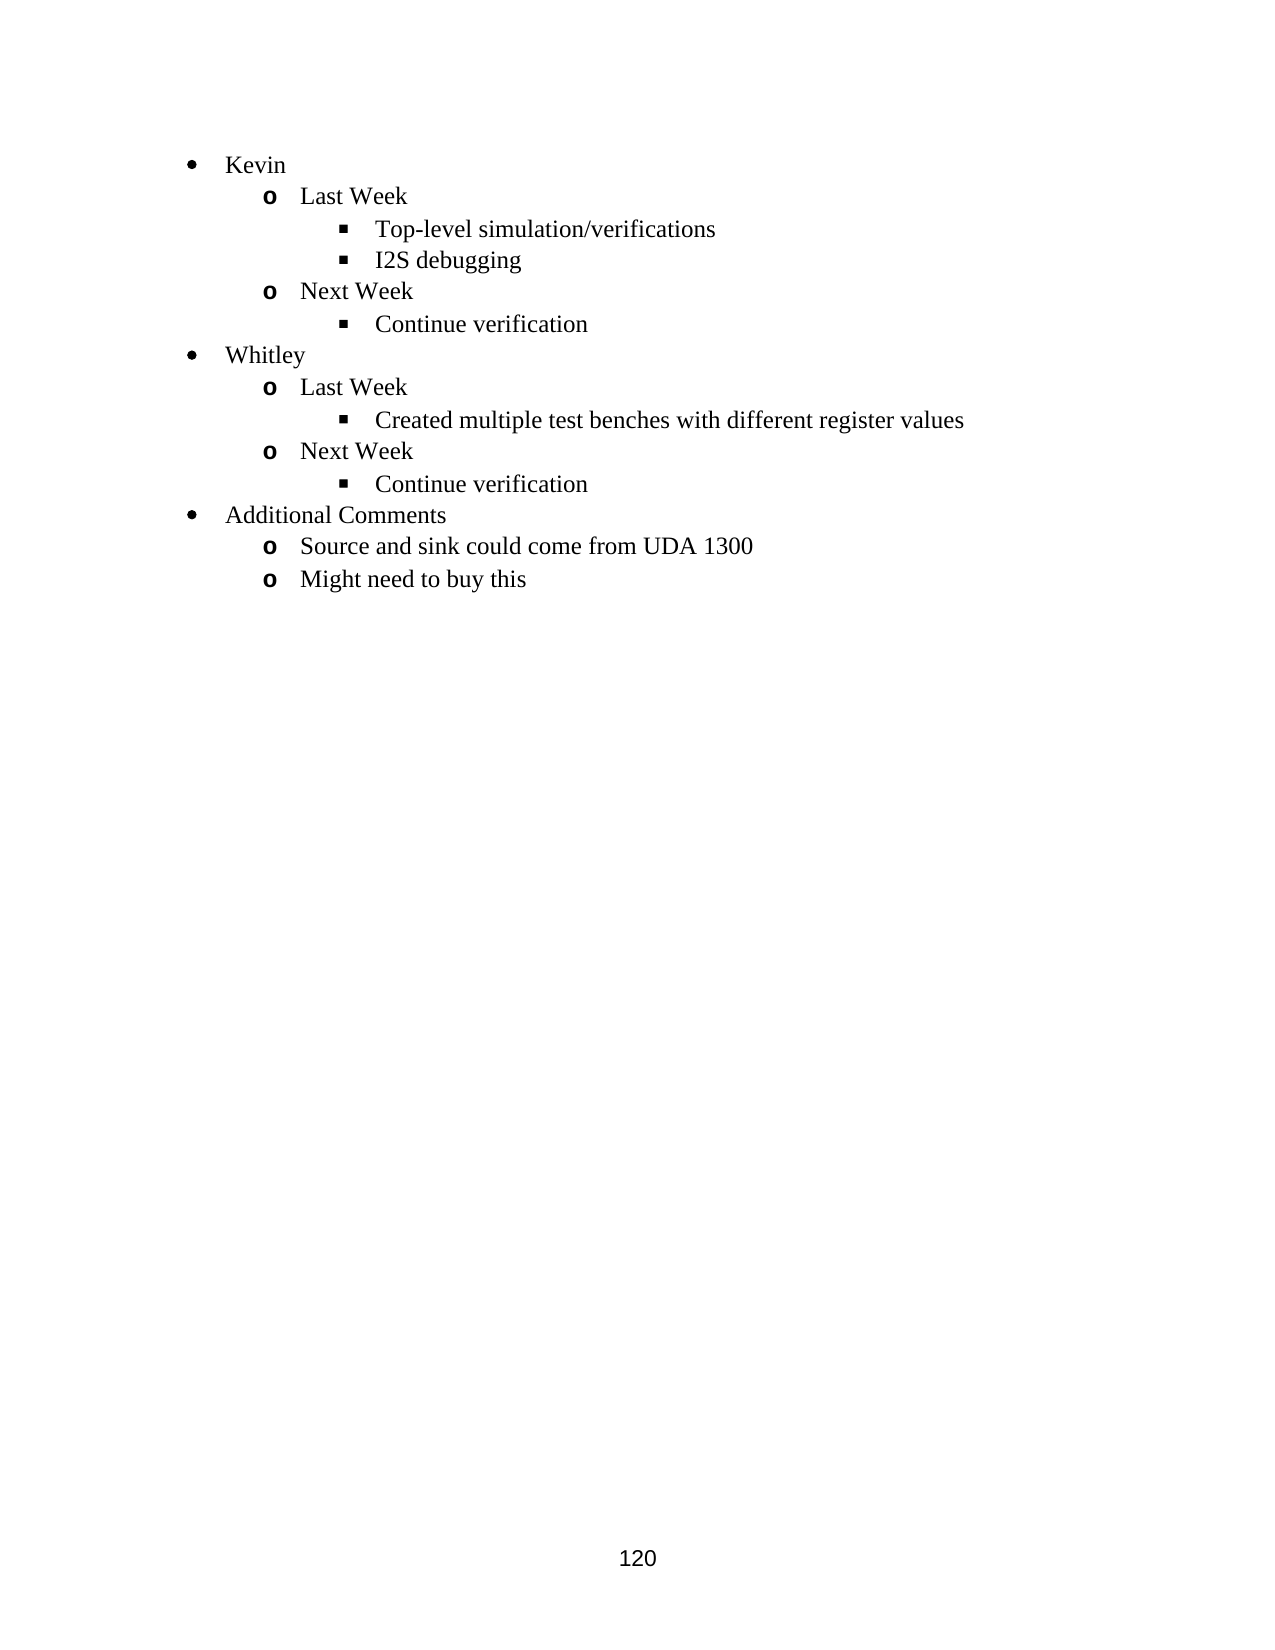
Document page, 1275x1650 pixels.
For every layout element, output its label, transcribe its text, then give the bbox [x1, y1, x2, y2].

list Last Week [262, 181, 1125, 212]
list I2S debugging [337, 245, 1125, 274]
list Next Week [262, 276, 1125, 307]
list Created multiple test benches with different register values [337, 405, 1125, 434]
list Source and sink could come from UDA 1300 [262, 531, 1125, 562]
list Additional Comments [187, 500, 1125, 529]
list Continue verification [337, 469, 1125, 498]
list Last Week [262, 372, 1125, 402]
list Kevin [187, 150, 1125, 179]
list Continue verification [337, 309, 1125, 338]
list Next Week [262, 436, 1125, 467]
list Top-level simulation/verifications [337, 214, 1125, 243]
list Might need to buy this [262, 564, 1125, 595]
list Whitley [187, 341, 1125, 369]
